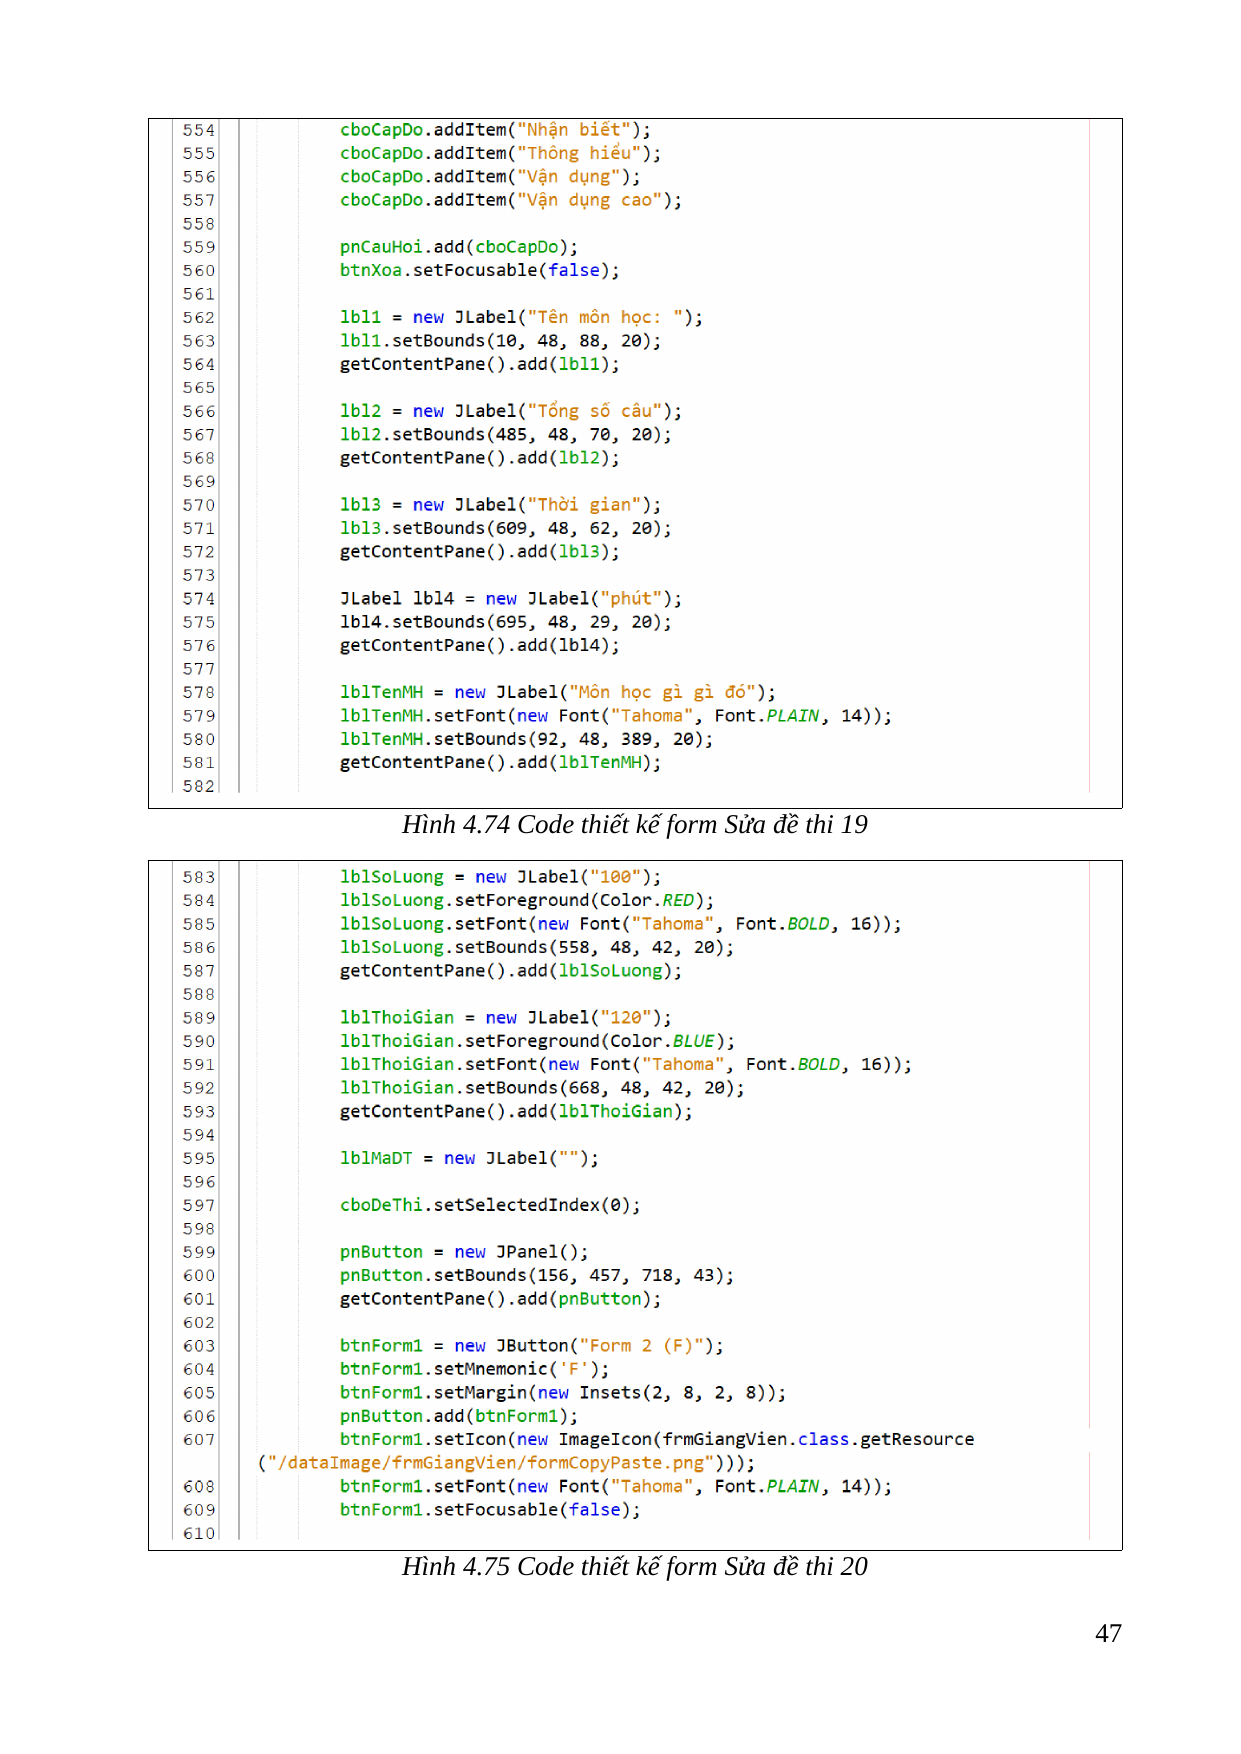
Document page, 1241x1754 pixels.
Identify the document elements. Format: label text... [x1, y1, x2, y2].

picture [149, 119, 1122, 808]
picture [149, 861, 1122, 1550]
